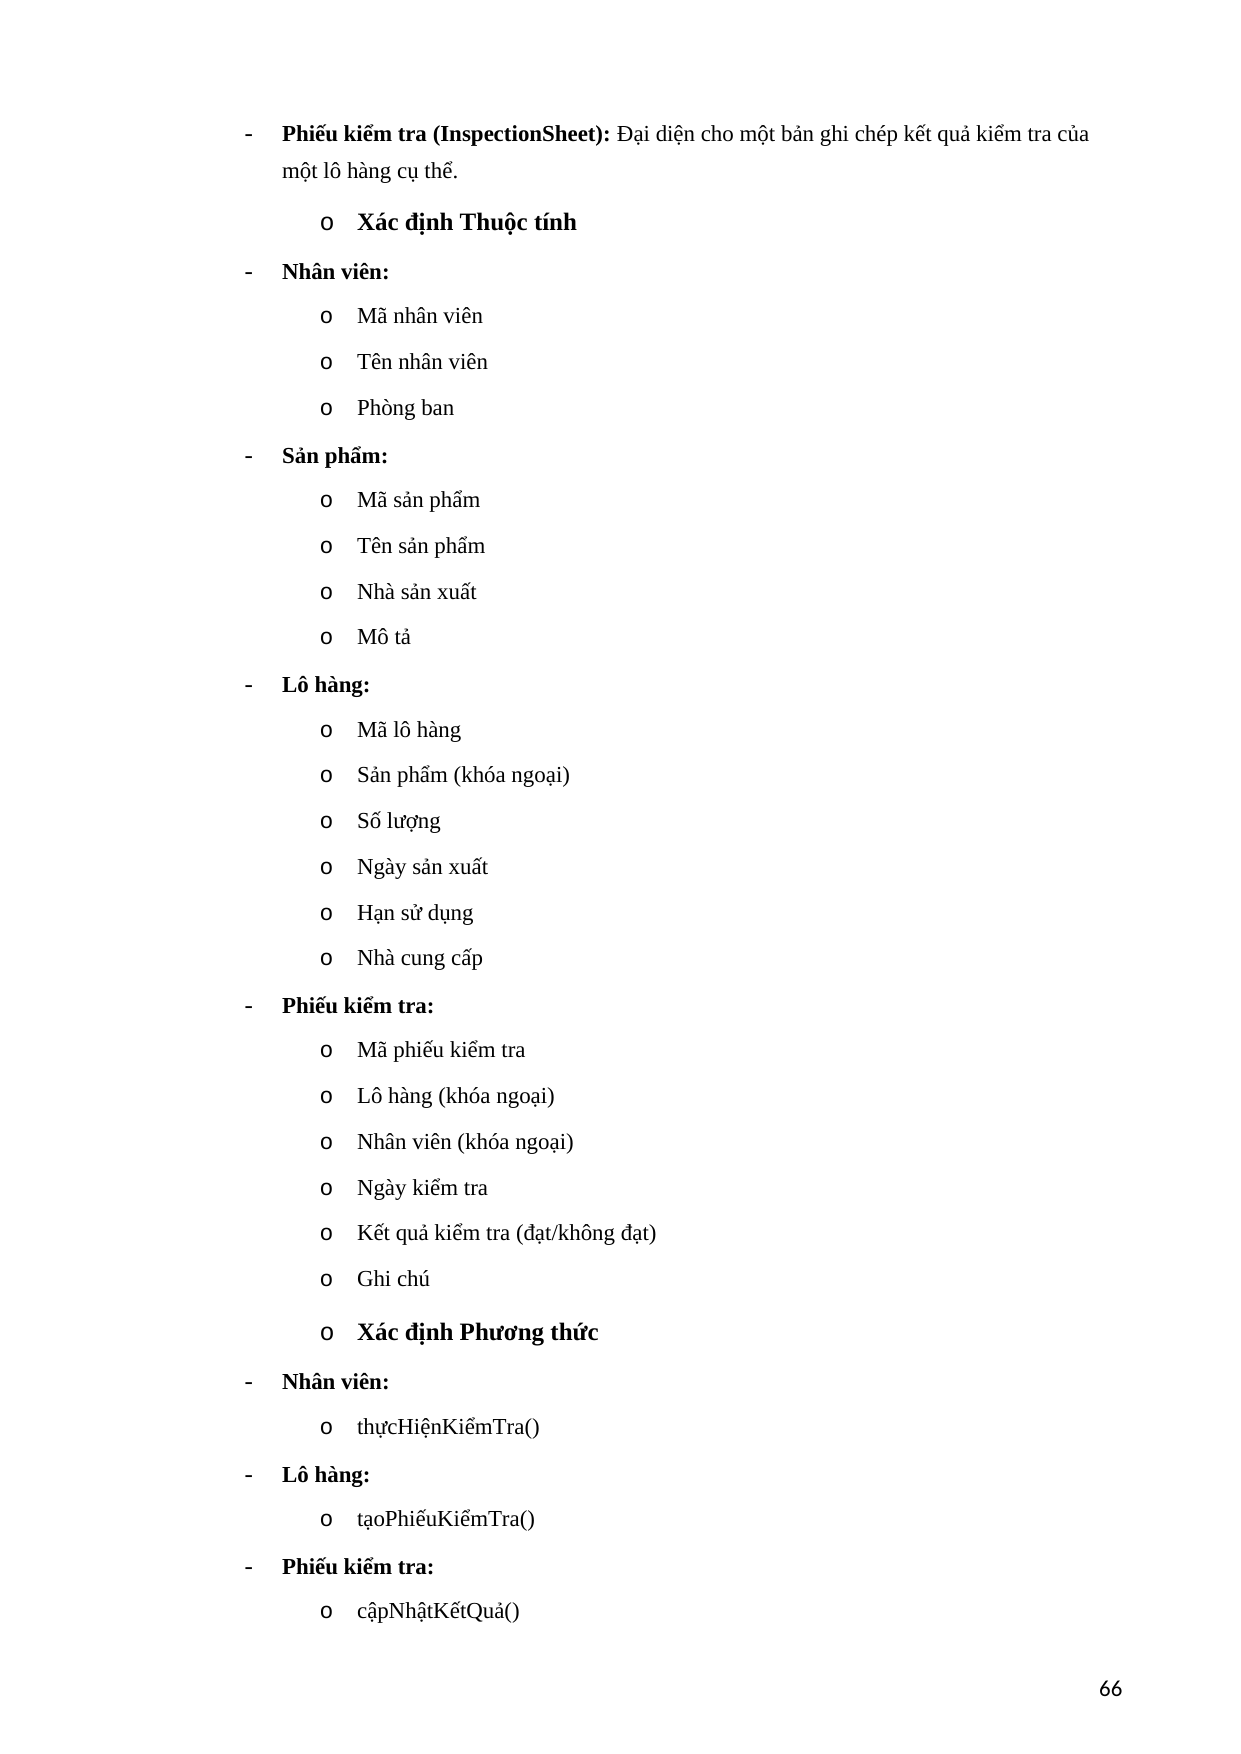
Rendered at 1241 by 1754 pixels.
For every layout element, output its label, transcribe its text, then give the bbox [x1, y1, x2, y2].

list Sản phẩm (khóa ngoại) [319, 761, 1122, 789]
list Mã nhân viên [319, 303, 1122, 331]
list Kết quả kiểm tra (đạt/không đạt) [319, 1219, 1122, 1248]
list Mã lô hàng [319, 716, 1122, 744]
list Tên nhân viên [319, 348, 1122, 377]
list Phiếu kiểm tra: [244, 1551, 1122, 1579]
list Nhà sản xuất [319, 578, 1122, 606]
list Phiếu kiểm tra (InspectionSheet): Đại diện cho một bản ghi chép kết quả kiểm tra của một lô hàng cụ thể. [244, 118, 1122, 184]
subtitle Xác định Phương thức [319, 1317, 1122, 1348]
list Ngày kiểm tra [319, 1174, 1122, 1202]
list Mô tả [319, 623, 1122, 652]
list Nhân viên: [244, 256, 1122, 285]
list Nhân viên (khóa ngoại) [319, 1128, 1122, 1156]
list Mã phiếu kiểm tra [319, 1036, 1122, 1065]
list Phiếu kiểm tra: [244, 990, 1122, 1019]
list cậpNhậtKếtQuả() [319, 1597, 1122, 1626]
list Tên sản phẩm [319, 532, 1122, 560]
list tạoPhiếuKiểmTra() [319, 1505, 1122, 1533]
list Nhân viên: [244, 1366, 1122, 1395]
list Lô hàng: [244, 1459, 1122, 1487]
list thựcHiệnKiểmTra() [319, 1413, 1122, 1441]
list Số lượng [319, 807, 1122, 835]
subtitle Xác định Thuộc tính [319, 207, 1122, 238]
list Lô hàng: [244, 669, 1122, 698]
list Nhà cung cấp [319, 944, 1122, 972]
list Ghi chú [319, 1265, 1122, 1293]
list Ngày sản xuất [319, 853, 1122, 881]
list Lô hàng (khóa ngoại) [319, 1082, 1122, 1110]
list Phòng ban [319, 394, 1122, 422]
list Hạn sử dụng [319, 898, 1122, 927]
list Mã sản phẩm [319, 486, 1122, 514]
list Sản phẩm: [244, 440, 1122, 468]
